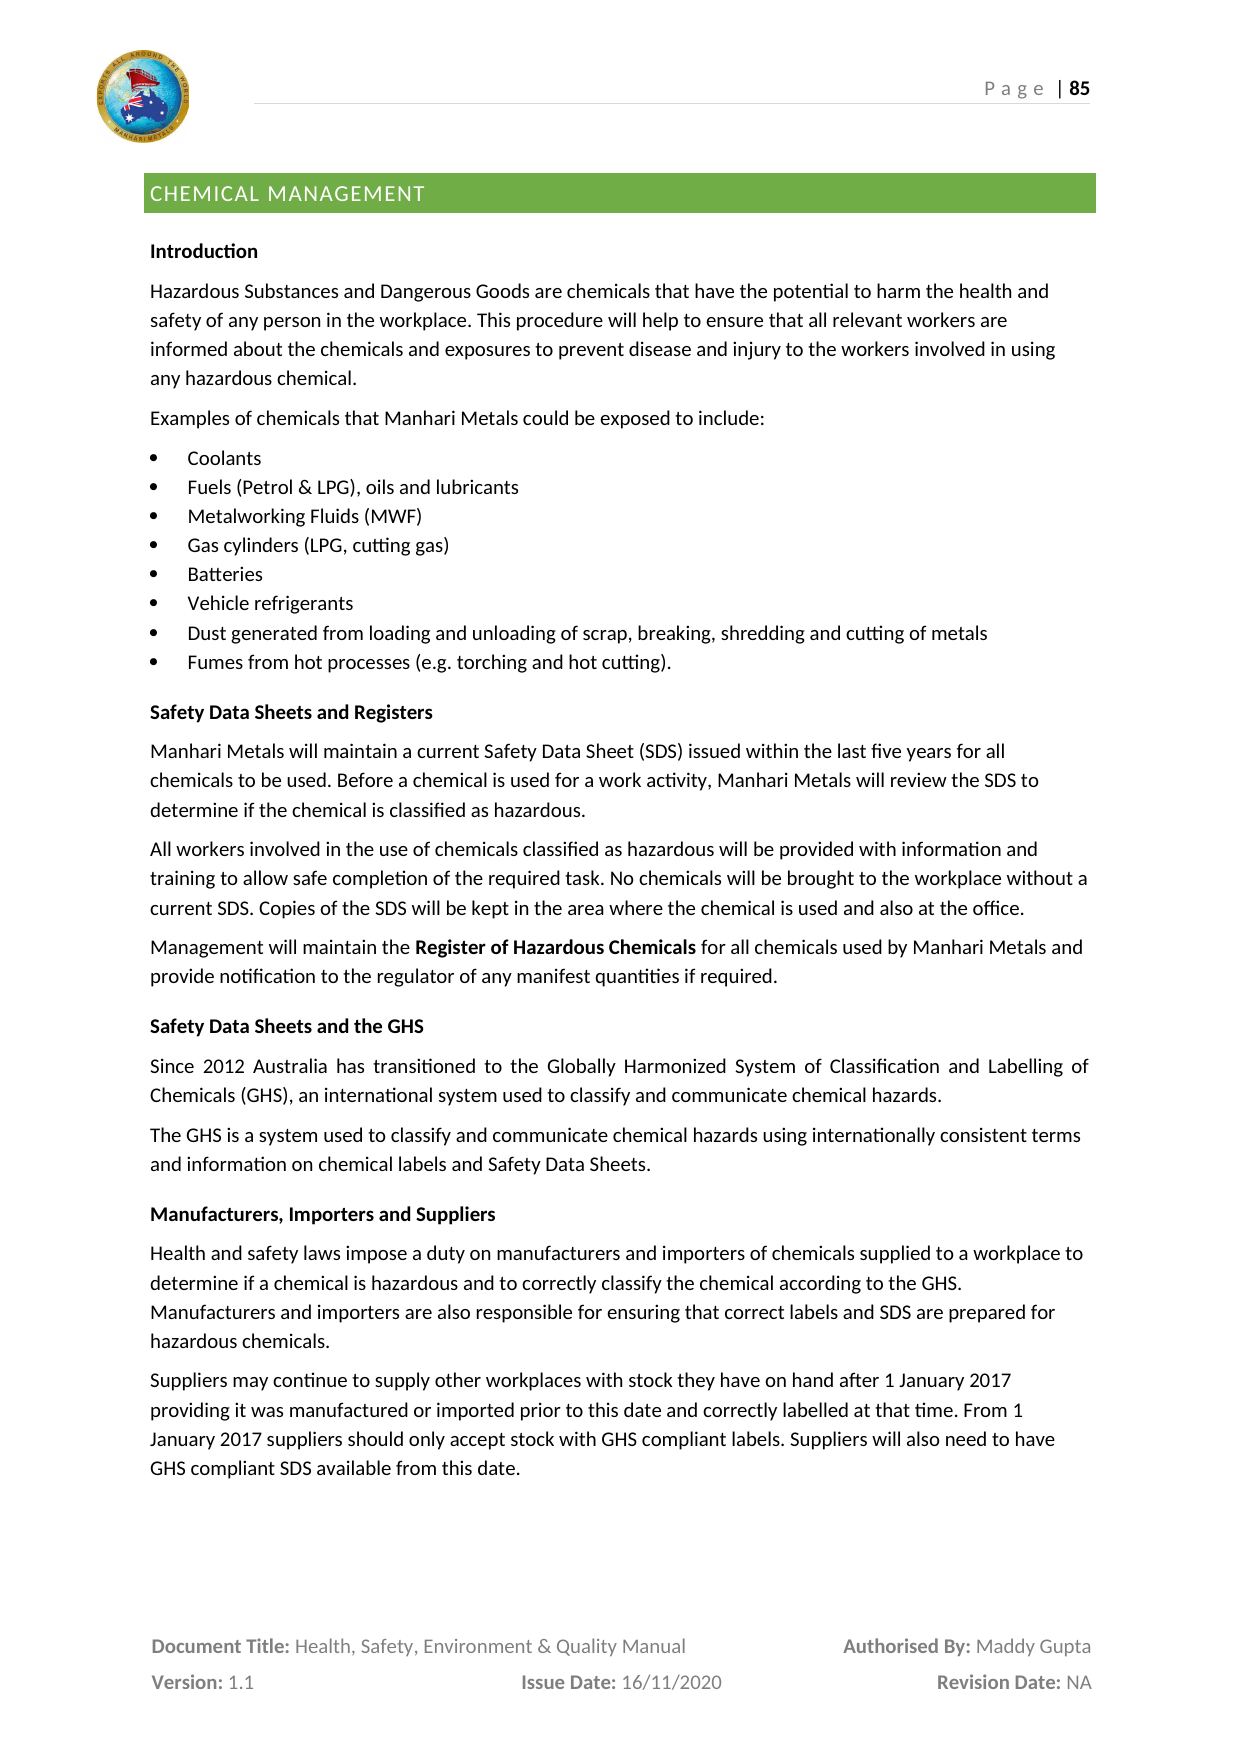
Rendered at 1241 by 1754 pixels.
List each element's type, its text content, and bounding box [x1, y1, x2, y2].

text Examples of chemicals that Manhari Metals could be exposed to include: [150, 405, 1090, 431]
list Gas cylinders (LPG, cutting gas) [150, 532, 1090, 558]
text Safety Data Sheets and Registers [150, 699, 1090, 724]
list Fuels (Petrol & LPG), oils and lubricants [150, 474, 1090, 499]
list Metalworking Fluids (MWF) [150, 503, 1090, 528]
text Health and safety laws impose a duty on manufacturers and importers of chemicals supplied to a workplace to determine if a chemical is hazardous and to correctly classify the chemical according to the GHS. Manufacturers and importers are also responsible for ensuring that correct labels and SDS are prepared for hazardous chemicals. [150, 1241, 1090, 1353]
text Since 2012 Australia has transitioned to the Globally Harmonized System of Classification and Labelling of Chemicals (GHS), an international system used to classify and communicate chemical hazards. [150, 1053, 1090, 1108]
text Manhari Metals will maintain a current Safety Data Sheet (SDS) issued within the last five years for all chemicals to be used. Before a chemical is used for a work activity, Manhari Metals will review the SDS to determine if the chemical is classified as hazardous. [150, 738, 1090, 822]
subtitle CHEMICAL MANAGEMENT [150, 179, 1090, 207]
text The GHS is a system used to classify and communicate chemical hazards using internationally consistent terms and information on chemical labels and Safety Data Sheets. [150, 1122, 1090, 1176]
list Coolants [150, 445, 1090, 470]
list Batteries [150, 561, 1090, 587]
text Introduction [150, 238, 1090, 264]
list Dust generated from loading and unloading of scrap, breaking, shredding and cutting of metals [150, 620, 1090, 645]
text Hazardous Substances and Dangerous Goods are chemicals that have the potential to harm the health and safety of any person in the workplace. This procedure will help to ensure that all relevant workers are informed about the chemicals and exposures to prevent disease and injury to the workers involved in using any hazardous chemical. [150, 278, 1090, 391]
list Fumes from hot processes (e.g. torching and hot cutting). [150, 649, 1090, 674]
text Safety Data Sheets and the GHS [150, 1013, 1090, 1039]
list Vehicle refrigerants [150, 591, 1090, 616]
text Manufacturers, Importers and Suppliers [150, 1201, 1090, 1226]
text All workers involved in the use of chemicals classified as hazardous will be provided with information and training to allow safe completion of the required task. No chemicals will be brought to the workplace without a current SDS. Copies of the SDS will be kept in the area where the chemical is used and also at the office. [150, 836, 1090, 920]
text Suppliers may continue to supply other workplaces with stock they have on hand after 1 January 2017 providing it was manufactured or imported prior to this date and correctly labelled at that time. From 1 January 2017 suppliers should only accept stock with GHS compliant labels. Suppliers will also need to have GHS compliant SDS available from this date. [150, 1368, 1090, 1481]
text Management will maintain the Register of Hazardous Chemicals for all chemicals used by Manhari Metals and provide notification to the regulator of any manifest quantities if required. [150, 934, 1090, 989]
